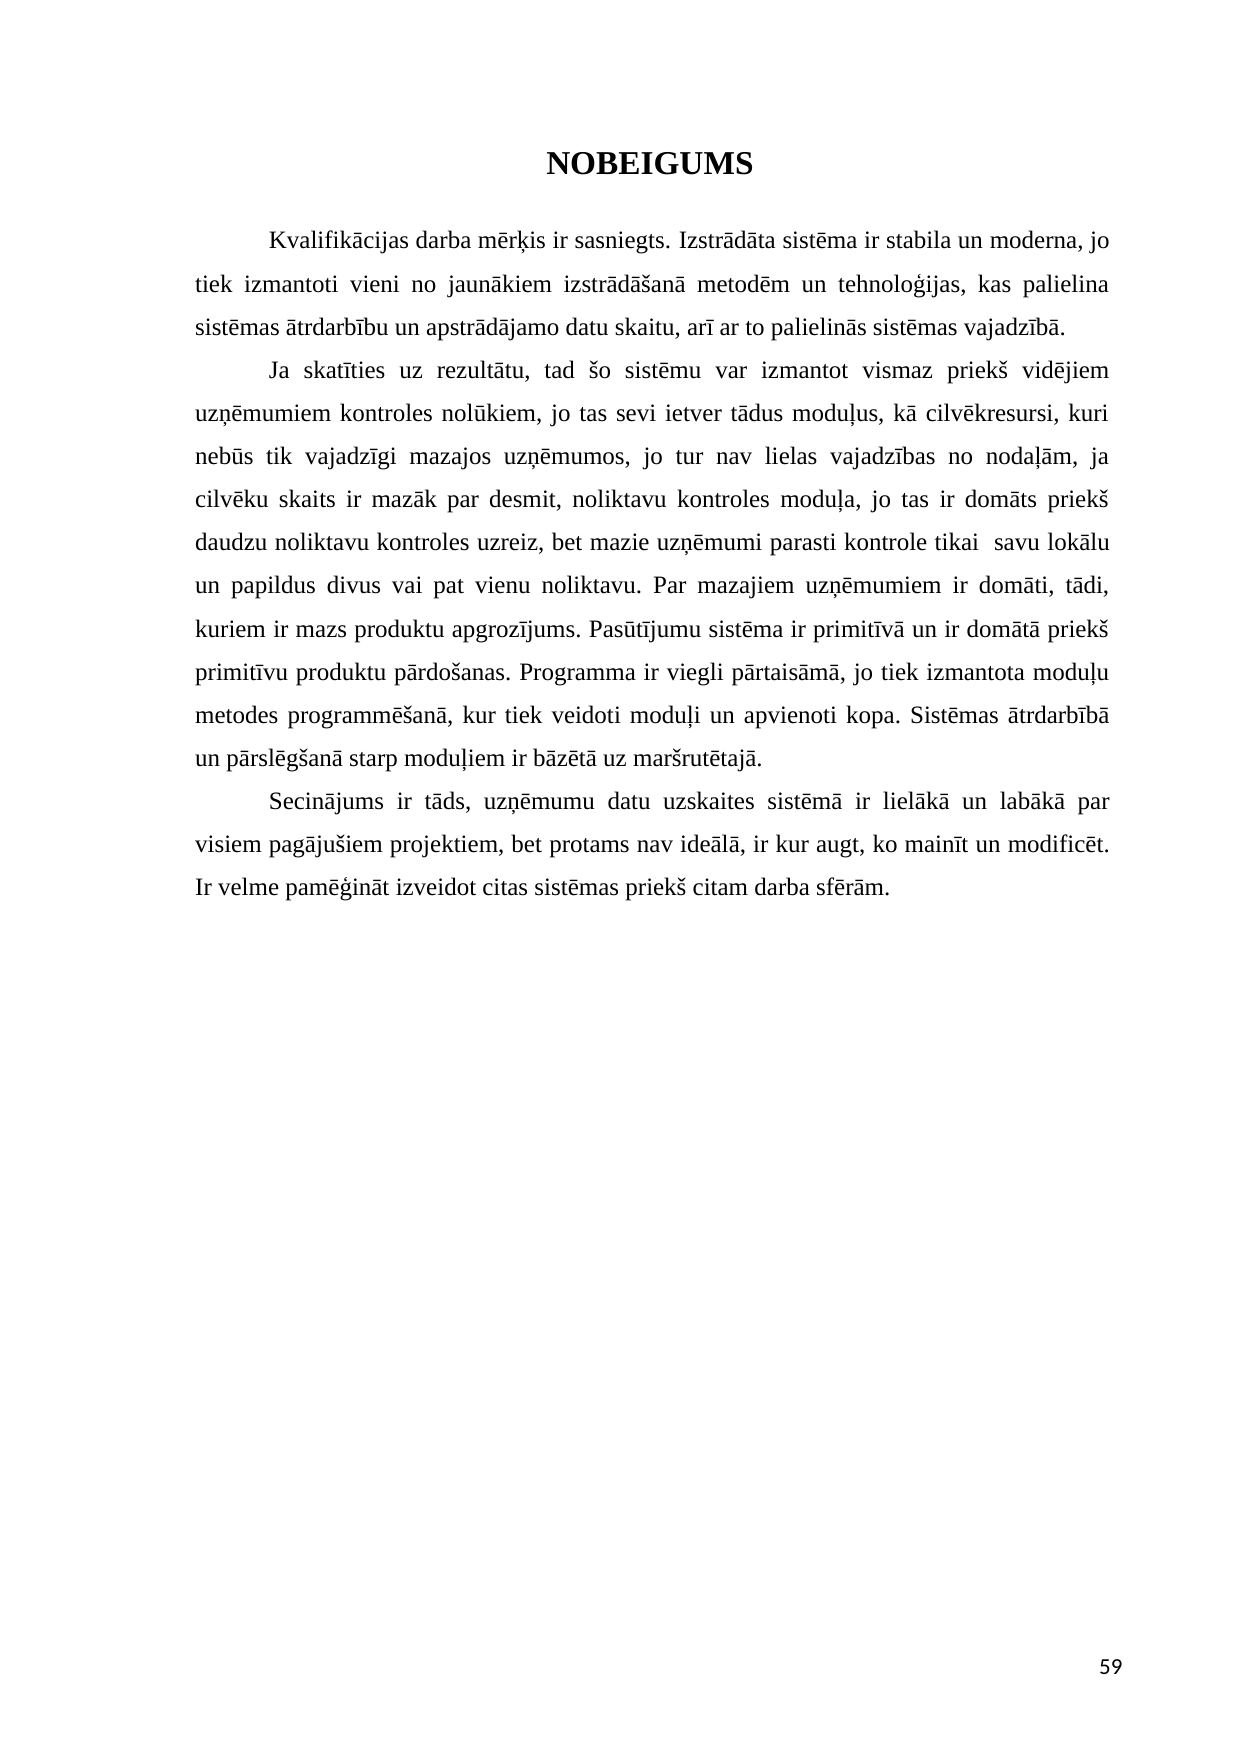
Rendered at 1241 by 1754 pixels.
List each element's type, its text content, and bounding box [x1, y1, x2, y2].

text NOBEIGUMS [177, 143, 1122, 181]
text Ja skatīties uz rezultātu, tad šo sistēmu var izmantot vismaz priekš vidējiem uzņēmumiem kontroles nolūkiem, jo tas sevi ietver tādus moduļus, kā cilvēkresursi, kuri nebūs tik vajadzīgi mazajos uzņēmumos, jo tur nav lielas vajadzības no nodaļām, ja cilvēku skaits ir mazāk par desmit, noliktavu kontroles moduļa, jo tas ir domāts priekš daudzu noliktavu kontroles uzreiz, bet mazie uzņēmumi parasti kontrole tikai savu lokālu un papildus divus vai pat vienu noliktavu. Par mazajiem uzņēmumiem ir domāti, tādi, kuriem ir mazs produktu apgrozījums. Pasūtījumu sistēma ir primitīvā un ir domātā priekš primitīvu produktu pārdošanas. Programma ir viegli pārtaisāmā, jo tiek izmantota moduļu metodes programmēšanā, kur tiek veidoti moduļi un apvienoti kopa. Sistēmas ātrdarbībā un pārslēgšanā starp moduļiem ir bāzētā uz maršrutētajā. [195, 355, 1110, 772]
text Kvalifikācijas darba mērķis ir sasniegts. Izstrādāta sistēma ir stabila un moderna, jo tiek izmantoti vieni no jaunākiem izstrādāšanā metodēm un tehnoloģijas, kas palielina sistēmas ātrdarbību un apstrādājamo datu skaitu, arī ar to palielinās sistēmas vajadzībā. [195, 226, 1110, 341]
text Secinājums ir tāds, uzņēmumu datu uzskaites sistēmā ir lielākā un labākā par visiem pagājušiem projektiem, bet protams nav ideālā, ir kur augt, ko mainīt un modificēt. Ir velme pamēģināt izveidot citas sistēmas priekš citam darba sfērām. [195, 786, 1110, 901]
